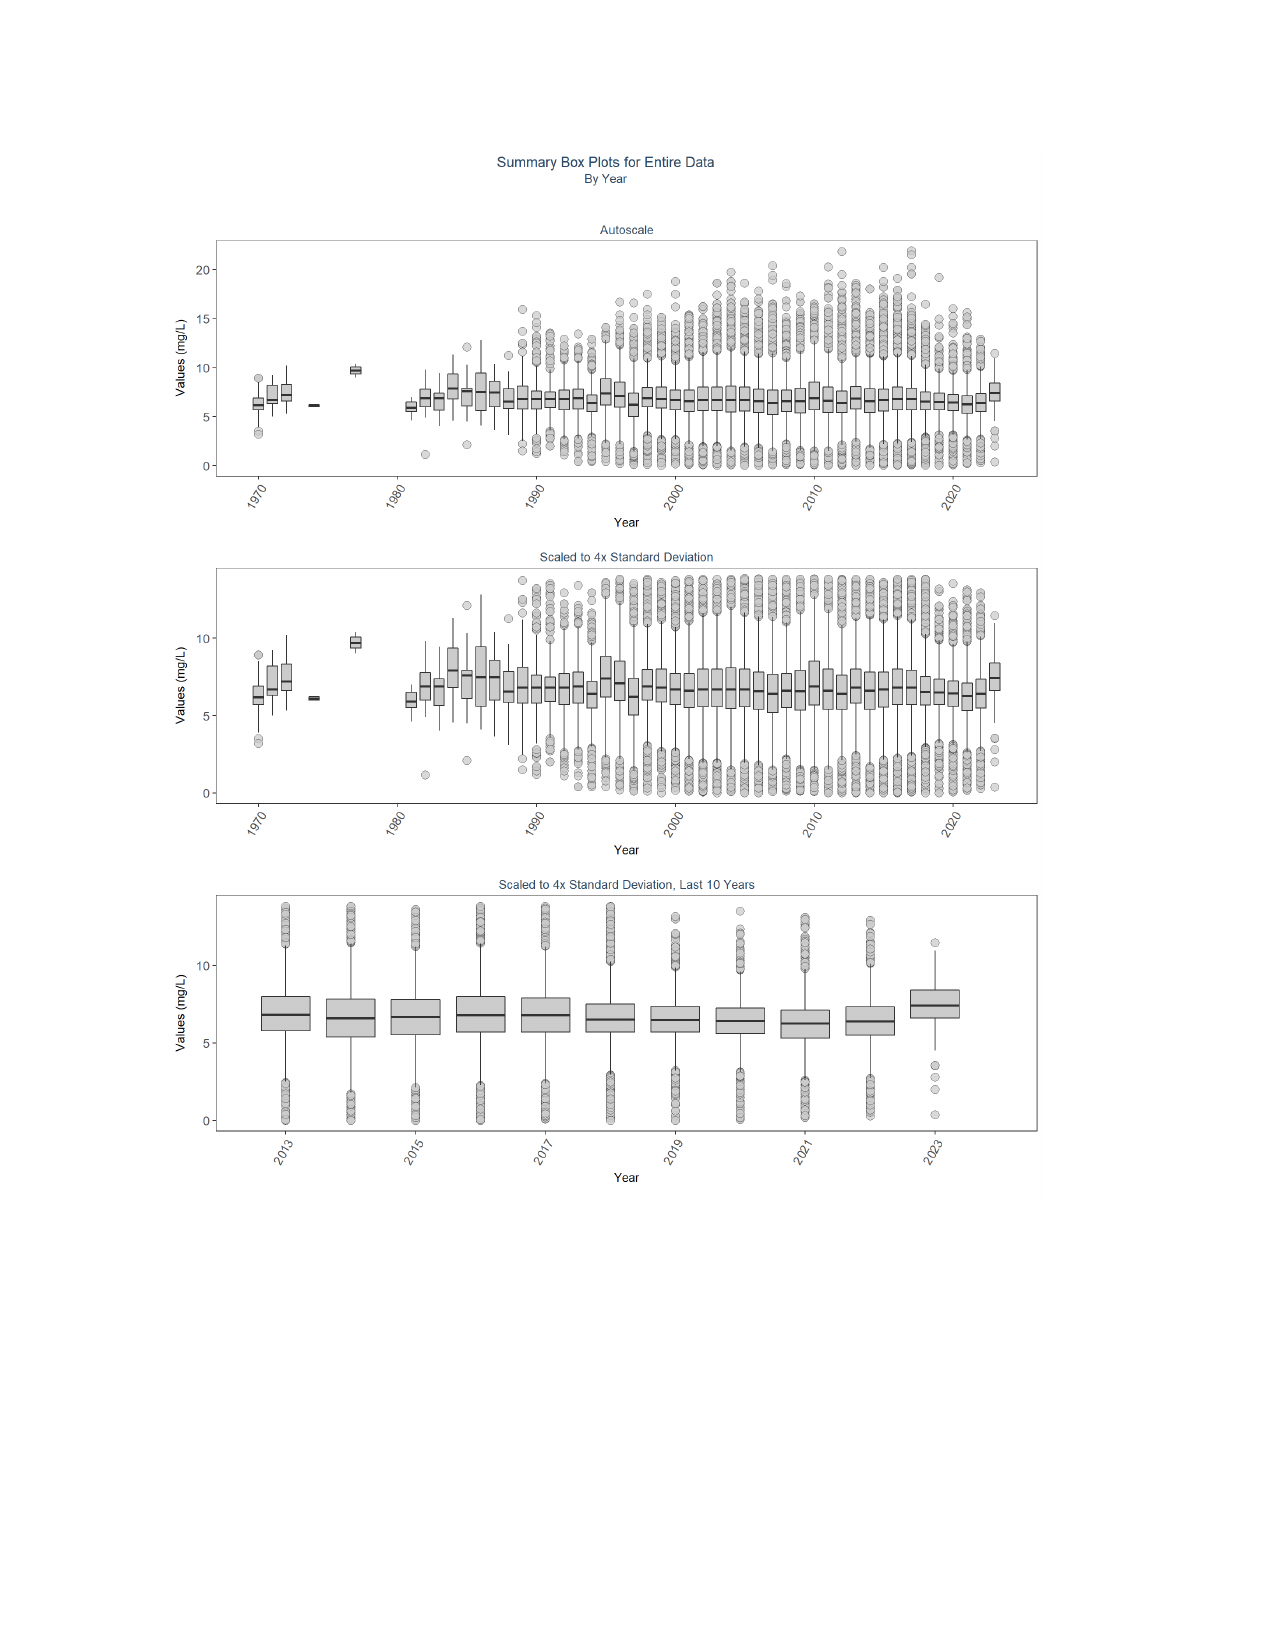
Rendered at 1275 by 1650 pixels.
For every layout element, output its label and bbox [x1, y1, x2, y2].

picture [168, 150, 1044, 1200]
